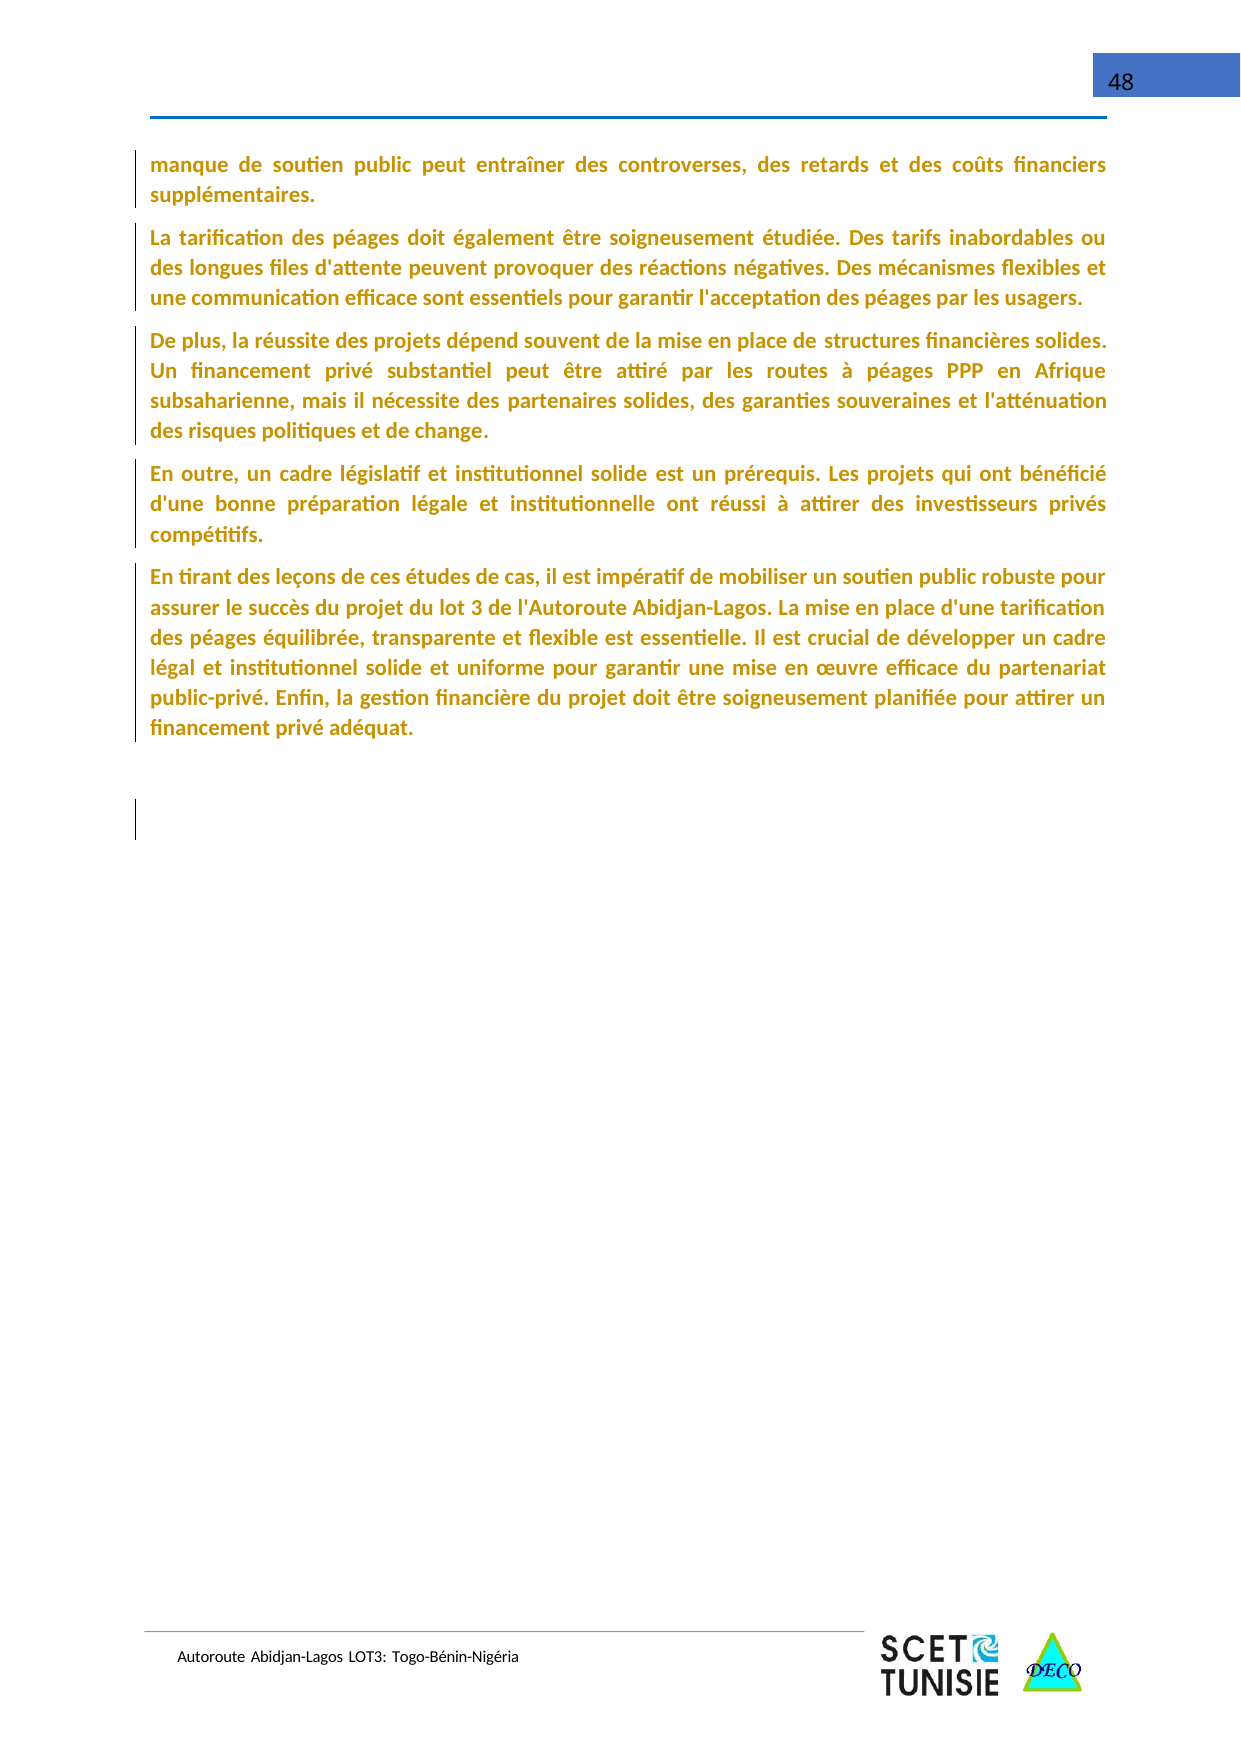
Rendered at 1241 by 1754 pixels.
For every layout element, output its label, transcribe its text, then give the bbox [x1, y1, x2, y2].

text En outre, un cadre législatif et institutionnel solide est un prérequis. Les projets qui ont bénéficié d'une bonne préparation légale et institutionnelle ont réussi à attirer des investisseurs privés compétitifs. [150, 459, 1107, 548]
text La tarification des péages doit également être soigneusement étudiée. Des tarifs inabordables ou des longues files d'attente peuvent provoquer des réactions négatives. Des mécanismes flexibles et une communication efficace sont essentiels pour garantir l'acceptation des péages par les usagers. [150, 223, 1107, 311]
picture [880, 1634, 999, 1696]
text En tirant des leçons de ces études de cas, il est impératif de mobiliser un soutien public robuste pour assurer le succès du projet du lot 3 de l'Autoroute Abidjan-Lagos. La mise en place d'une tarification des péages équilibrée, transparente et flexible est essentielle. Il est crucial de développer un cadre légal et institutionnel solide et uniforme pour garantir une mise en œuvre efficace du partenariat public-privé. Enfin, la gestion financière du projet doit être soigneusement planifiée pour attirer un financement privé adéquat. [150, 562, 1107, 742]
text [150, 150, 1107, 208]
picture [1022, 1631, 1082, 1692]
text De plus, la réussite des projets dépend souvent de la mise en place de structures financières solides. Un financement privé substantiel peut être attiré par les routes à péages PPP en Afrique subsaharienne, mais il nécessite des partenaires solides, des garanties souveraines et l'atténuation des risques politiques et de change. [150, 326, 1107, 445]
